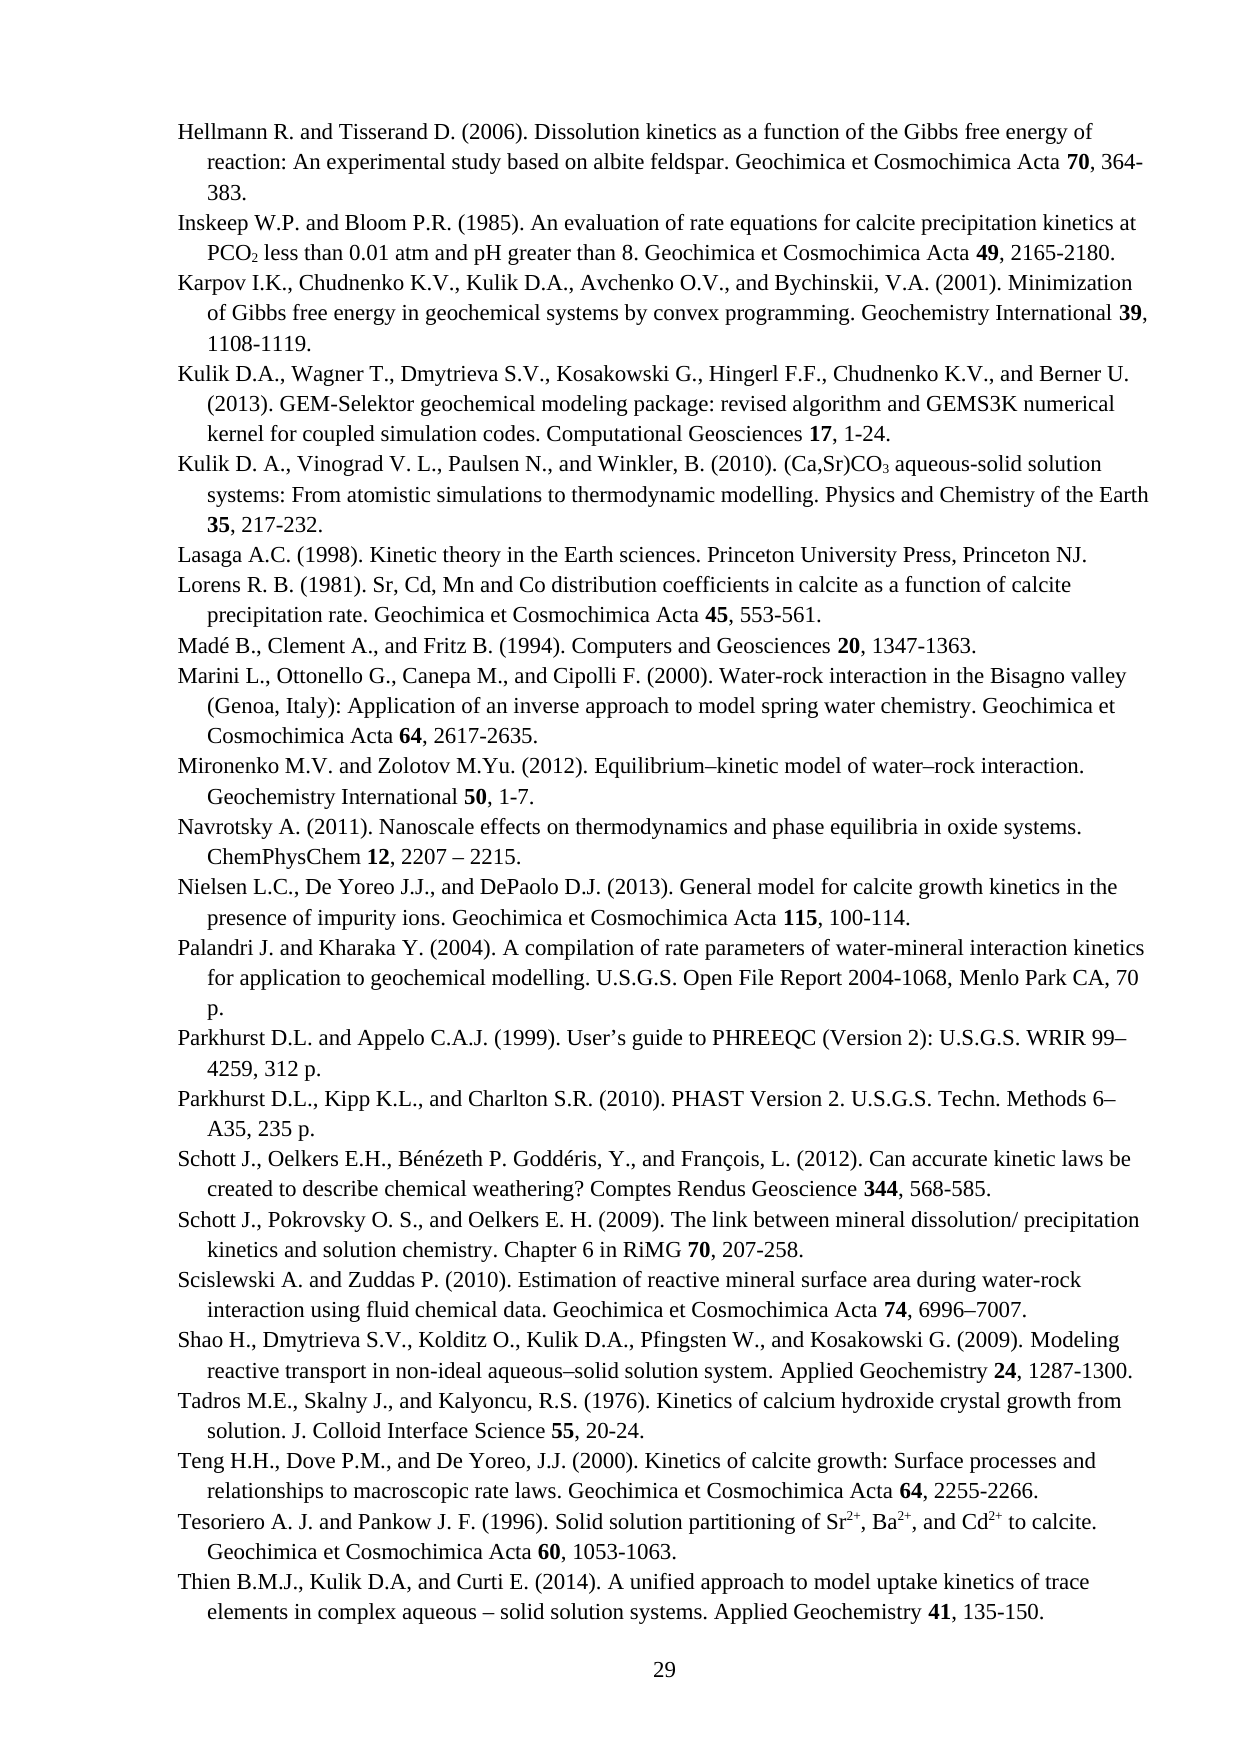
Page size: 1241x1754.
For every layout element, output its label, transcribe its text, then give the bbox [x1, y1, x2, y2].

text Lasaga A.C. (1998). Kinetic theory in the Earth sciences. Princeton University Press, Princeton NJ. [177, 541, 1152, 567]
text Teng H.H., Dove P.M., and De Yoreo, J.J. (2000). Kinetics of calcite growth: Surface processes and relationships to macroscopic rate laws. Geochimica et Cosmochimica Acta 64, 2255-2266. [177, 1447, 1152, 1504]
text Schott J., Oelkers E.H., Bénézeth P. Goddéris, Y., and François, L. (2012). Can accurate kinetic laws be created to describe chemical weathering? Comptes Rendus Geoscience 344, 568-585. [177, 1145, 1152, 1202]
text Navrotsky A. (2011). Nanoscale effects on thermodynamics and phase equilibria in oxide systems. ChemPhysChem 12, 2207 – 2215. [177, 813, 1152, 869]
text Tesoriero A. J. and Pankow J. F. (1996). Solid solution partitioning of Sr2+, Ba2+, and Cd2+ to calcite. Geochimica et Cosmochimica Acta 60, 1053-1063. [177, 1508, 1152, 1564]
text Kulik D. A., Vinograd V. L., Paulsen N., and Winkler, B. (2010). (Ca,Sr)CO3 aqueous-solid solution systems: From atomistic simulations to thermodynamic modelling. Physics and Chemistry of the Earth 35, 217-232. [177, 450, 1152, 537]
text Nielsen L.C., De Yoreo J.J., and DePaolo D.J. (2013). General model for calcite growth kinetics in the presence of impurity ions. Geochimica et Cosmochimica Acta 115, 100-114. [177, 873, 1152, 930]
text Lorens R. B. (1981). Sr, Cd, Mn and Co distribution coefficients in calcite as a function of calcite precipitation rate. Geochimica et Cosmochimica Acta 45, 553-561. [177, 571, 1152, 628]
text Mironenko M.V. and Zolotov M.Yu. (2012). Equilibrium–kinetic model of water–rock interaction. Geochemistry International 50, 1-7. [177, 752, 1152, 809]
text Thien B.M.J., Kulik D.A, and Curti E. (2014). A unified approach to model uptake kinetics of trace elements in complex aqueous – solid solution systems. Applied Geochemistry 41, 135-150. [177, 1568, 1152, 1625]
text Inskeep W.P. and Bloom P.R. (1985). An evaluation of rate equations for calcite precipitation kinetics at PCO2 less than 0.01 atm and pH greater than 8. Geochimica et Cosmochimica Acta 49, 2165-2180. [177, 209, 1152, 265]
text Tadros M.E., Skalny J., and Kalyoncu, R.S. (1976). Kinetics of calcium hydroxide crystal growth from solution. J. Colloid Interface Science 55, 20-24. [177, 1387, 1152, 1443]
text Scislewski A. and Zuddas P. (2010). Estimation of reactive mineral surface area during water-rock interaction using fluid chemical data. Geochimica et Cosmochimica Acta 74, 6996–7007. [177, 1266, 1152, 1323]
text Schott J., Pokrovsky O. S., and Oelkers E. H. (2009). The link between mineral dissolution/ precipitation kinetics and solution chemistry. Chapter 6 in RiMG 70, 207-258. [177, 1206, 1152, 1262]
text Marini L., Ottonello G., Canepa M., and Cipolli F. (2000). Water-rock interaction in the Bisagno valley (Genoa, Italy): Application of an inverse approach to model spring water chemistry. Geochimica et Cosmochimica Acta 64, 2617-2635. [177, 662, 1152, 749]
text Karpov I.K., Chudnenko K.V., Kulik D.A., Avchenko O.V., and Bychinskii, V.A. (2001). Minimization of Gibbs free energy in geochemical systems by convex programming. Geochemistry International 39, 1108-1119. [177, 269, 1152, 356]
text Palandri J. and Kharaka Y. (2004). A compilation of rate parameters of water-mineral interaction kinetics for application to geochemical modelling. U.S.G.S. Open File Report 2004-1068, Menlo Park CA, 70 p. [177, 934, 1152, 1021]
text Parkhurst D.L. and Appelo C.A.J. (1999). User’s guide to PHREEQC (Version 2): U.S.G.S. WRIR 99–4259, 312 p. [177, 1024, 1152, 1081]
text Parkhurst D.L., Kipp K.L., and Charlton S.R. (2010). PHAST Version 2. U.S.G.S. Techn. Methods 6–A35, 235 p. [177, 1085, 1152, 1141]
text Madé B., Clement A., and Fritz B. (1994). Computers and Geosciences 20, 1347-1363. [177, 632, 1152, 658]
text Kulik D.A., Wagner T., Dmytrieva S.V., Kosakowski G., Hingerl F.F., Chudnenko K.V., and Berner U. (2013). GEM-Selektor geochemical modeling package: revised algorithm and GEMS3K numerical kernel for coupled simulation codes. Computational Geosciences 17, 1-24. [177, 360, 1152, 447]
text Shao H., Dmytrieva S.V., Kolditz O., Kulik D.A., Pfingsten W., and Kosakowski G. (2009). Modeling reactive transport in non-ideal aqueous–solid solution system. Applied Geochemistry 24, 1287-1300. [177, 1326, 1152, 1383]
text Hellmann R. and Tisserand D. (2006). Dissolution kinetics as a function of the Gibbs free energy of reaction: An experimental study based on albite feldspar. Geochimica et Cosmochimica Acta 70, 364-383. [177, 118, 1152, 205]
